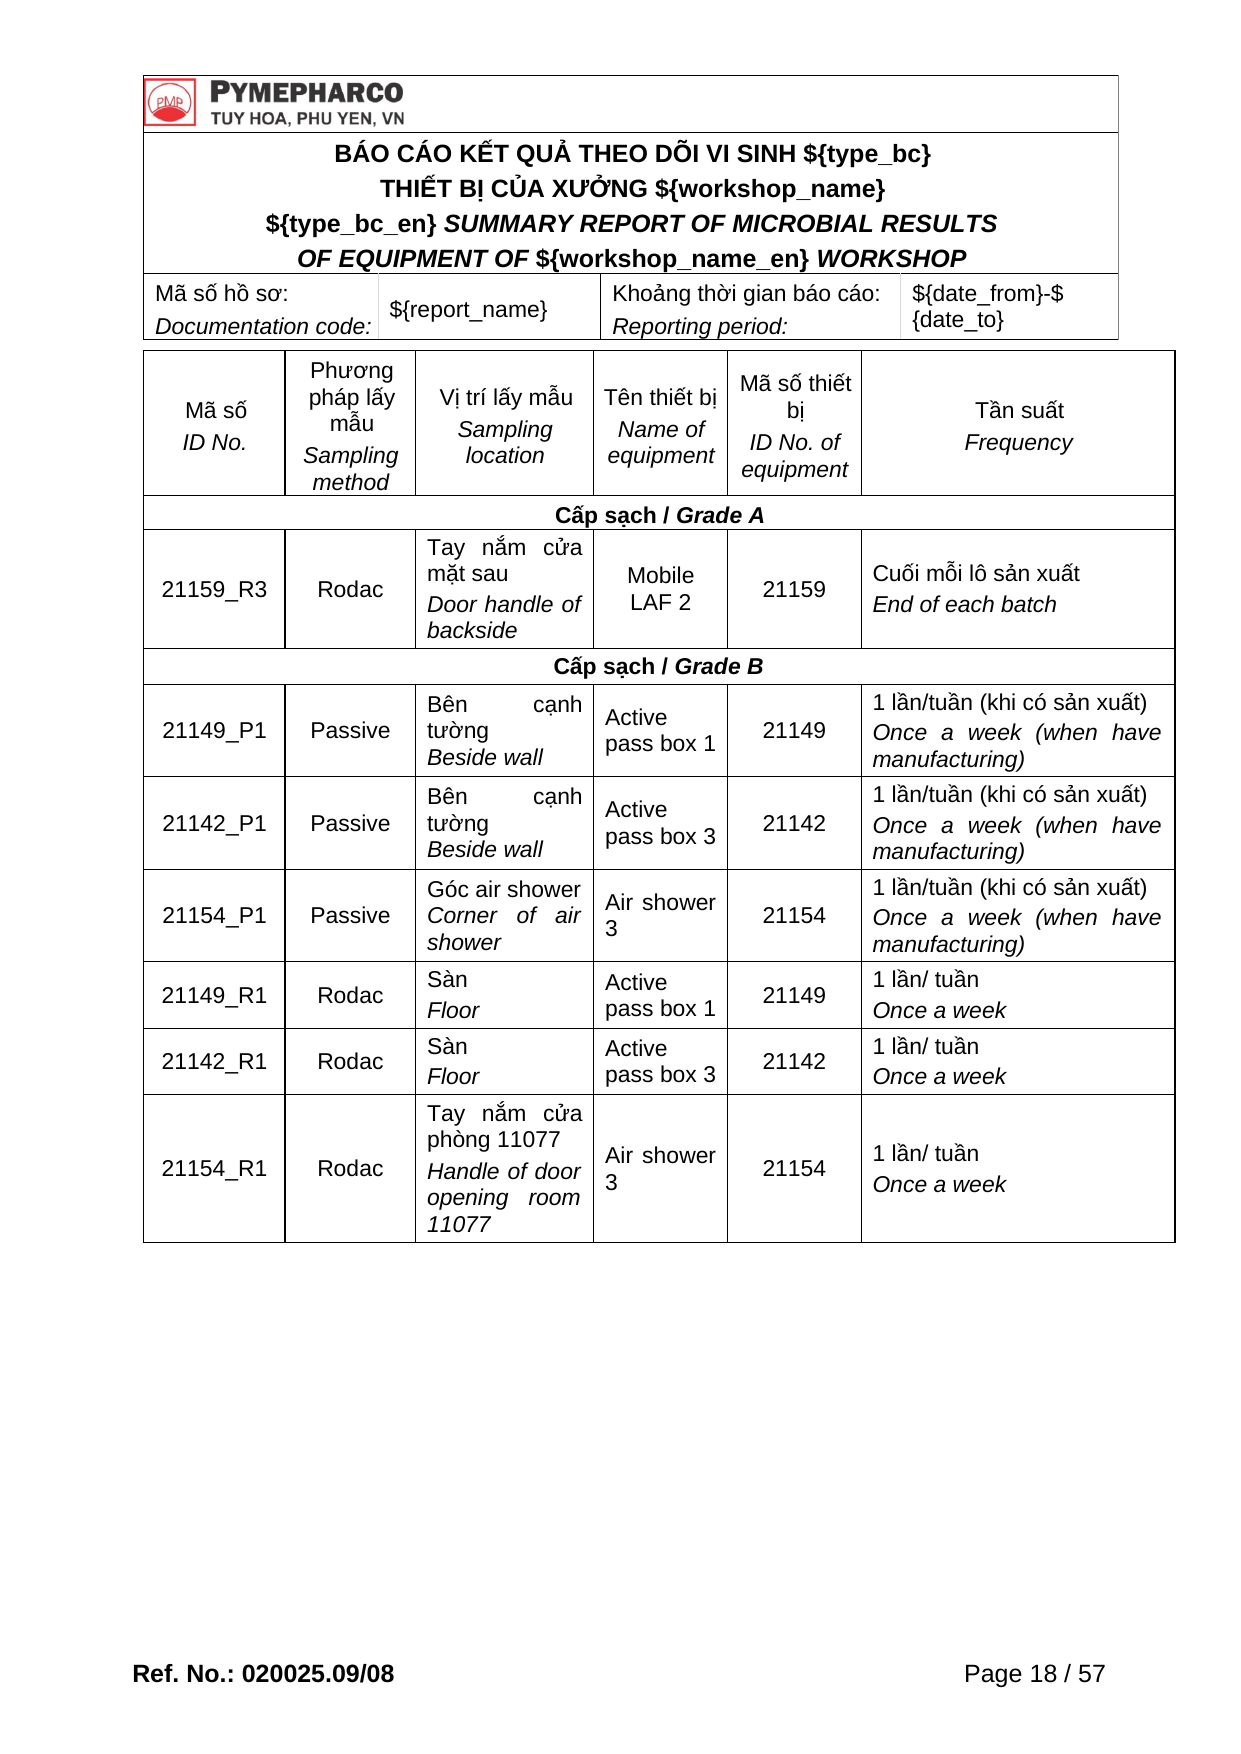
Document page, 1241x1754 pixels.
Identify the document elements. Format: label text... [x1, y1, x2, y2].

table_cell Sàn Floor [416, 962, 593, 1027]
table_cell Passive [286, 870, 415, 961]
table_cell 1 lần/tuần (khi có sản xuất) Once a week (when have manufacturing) [862, 870, 1174, 961]
table_cell Air shower 3 [594, 870, 727, 961]
table_cell 21154 [728, 870, 861, 961]
table_cell 1 lần/ tuần Once a week [862, 1029, 1174, 1094]
table_cell Tay nắm cửa mặt sau Door handle of backside [416, 530, 593, 648]
table_cell Cấp sạch / Grade A [144, 496, 1174, 529]
table_cell 21142_R1 [144, 1029, 284, 1094]
table_header Vị trí lấy mẫu Sampling location [416, 351, 593, 495]
table_header Tần suất Frequency [862, 351, 1174, 495]
table_cell Rodac [286, 1029, 415, 1094]
table_cell Rodac [286, 530, 415, 648]
table_cell 1 lần/tuần (khi có sản xuất) Once a week (when have manufacturing) [862, 777, 1174, 869]
table_header Phương pháp lấy mẫu Sampling method [286, 351, 415, 495]
table_cell 21154_P1 [144, 870, 284, 961]
table_cell Active pass box 1 [594, 685, 727, 776]
table_cell Passive [286, 777, 415, 869]
table_cell 21142 [728, 1029, 861, 1094]
table_cell 21154_R1 [144, 1095, 284, 1242]
table_cell 21142 [728, 777, 861, 869]
table_cell 21159 [728, 530, 861, 648]
picture [144, 78, 404, 127]
table_cell 21159_R3 [144, 530, 284, 648]
table_cell Cuối mỗi lô sản xuất End of each batch [862, 530, 1174, 648]
table_cell Mobile LAF 2 [594, 530, 727, 648]
table_cell Sàn Floor [416, 1029, 593, 1094]
table_cell Air shower 3 [594, 1095, 727, 1242]
table_cell 21149 [728, 962, 861, 1027]
table_cell Tay nắm cửa phòng 11077 Handle of door opening room 11077 [416, 1095, 593, 1242]
table_cell Active pass box 3 [594, 1029, 727, 1094]
table_cell Active pass box 3 [594, 777, 727, 869]
table_cell 1 lần/ tuần Once a week [862, 1095, 1174, 1242]
table_header Mã số ID No. [144, 351, 284, 495]
table_cell Góc air shower Corner of air shower [416, 870, 593, 961]
table_cell 21149 [728, 685, 861, 776]
table_cell 1 lần/tuần (khi có sản xuất) Once a week (when have manufacturing) [862, 685, 1174, 776]
table_header Tên thiết bị Name of equipment [594, 351, 727, 495]
table_cell Passive [286, 685, 415, 776]
table_cell Bên cạnh tường Beside wall [416, 685, 593, 776]
table_cell Bên cạnh tường Beside wall [416, 777, 593, 869]
table_cell 21149_R1 [144, 962, 284, 1027]
table_cell Rodac [286, 1095, 415, 1242]
table_cell 21154 [728, 1095, 861, 1242]
table_cell 21149_P1 [144, 685, 284, 776]
table_cell Rodac [286, 962, 415, 1027]
table_cell 21142_P1 [144, 777, 284, 869]
table_header Mã số thiết bị ID No. of equipment [728, 351, 861, 495]
table_cell 1 lần/ tuần Once a week [862, 962, 1174, 1027]
table_cell Cấp sạch / Grade B [144, 649, 1174, 683]
table_cell Active pass box 1 [594, 962, 727, 1027]
